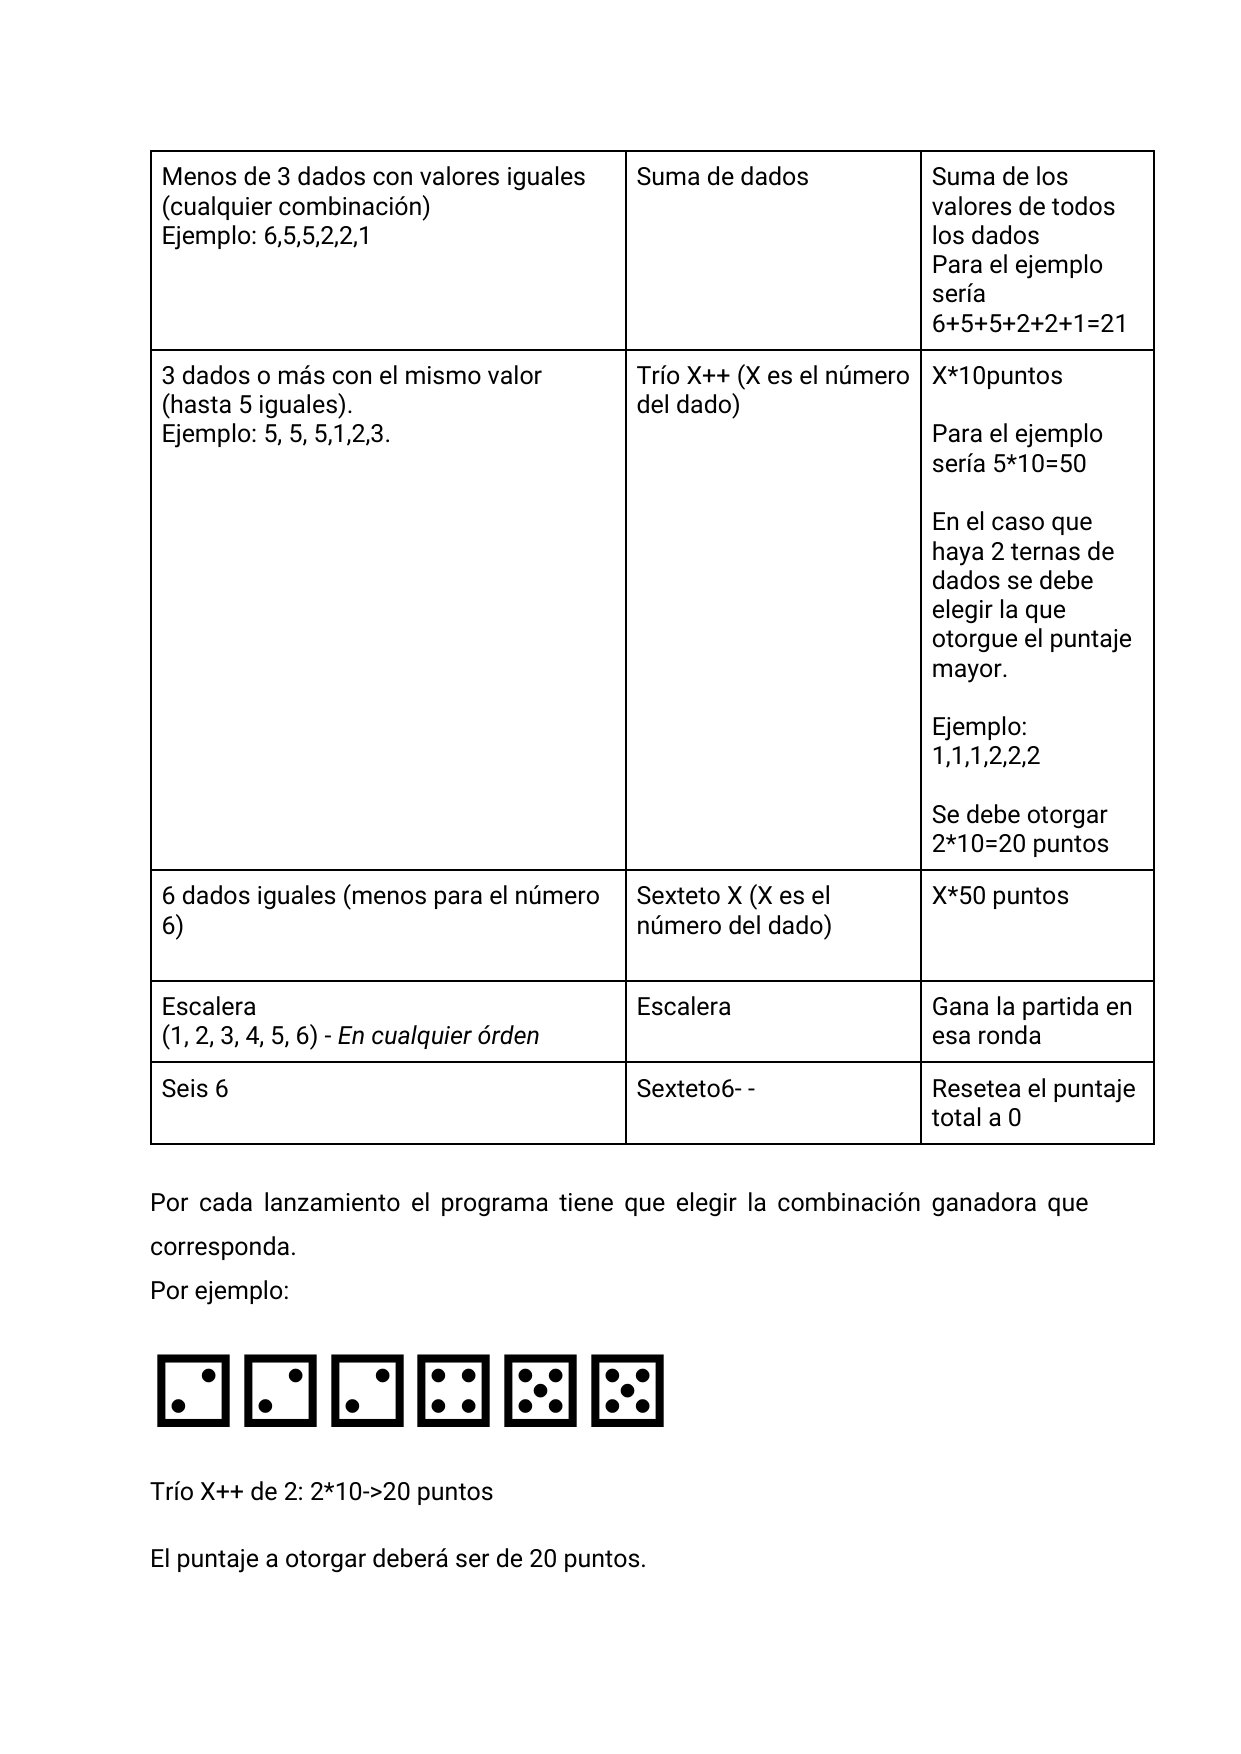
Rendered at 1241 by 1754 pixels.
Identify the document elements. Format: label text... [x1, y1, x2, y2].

table_cell Trío X++ (X es el número del dado) [627, 351, 920, 869]
table_cell 3 dados o más con el mismo valor (hasta 5 iguales). Ejemplo: 5, 5, 5,1,2,3. [152, 351, 625, 869]
table_cell Menos de 3 dados con valores iguales (cualquier combinación) Ejemplo: 6,5,5,2,2,1 [152, 152, 625, 348]
table_cell 6 dados iguales (menos para el número 6) [152, 871, 625, 980]
table_cell Escalera (1, 2, 3, 4, 5, 6) - En cualquier órden [152, 982, 625, 1061]
table_cell X*50 puntos [922, 871, 1153, 980]
table_cell X*10puntos Para el ejemplo sería 5*10=50 En el caso que haya 2 ternas de dados se debe elegir la que otorgue el puntaje mayor. Ejemplo: 1,1,1,2,2,2 Se debe otorgar 2*10=20 puntos [922, 351, 1153, 869]
table_cell Suma de los valores de todos los dados Para el ejemplo sería 6+5+5+2+2+1=21 [922, 152, 1153, 348]
table_cell Sexteto6- - [627, 1063, 920, 1143]
table_cell Escalera [627, 982, 920, 1061]
text El puntaje a otorgar deberá ser de 20 puntos. [150, 1544, 1090, 1573]
table_cell Seis 6 [152, 1063, 625, 1143]
text Por cada lanzamiento el programa tiene que elegir la combinación ganadora que corresponda. [150, 1189, 1090, 1262]
table_cell Gana la partida en esa ronda [922, 982, 1153, 1061]
table_cell Sexteto X (X es el número del dado) [627, 871, 920, 980]
table_cell Suma de dados [627, 152, 920, 348]
text Por ejemplo: [150, 1276, 1090, 1306]
text Trío X++ de 2: 2*10->20 puntos [150, 1477, 1090, 1506]
table_cell Resetea el puntaje total a 0 [922, 1063, 1153, 1143]
text ⚁⚁⚁⚃⚄⚄ [150, 1320, 1090, 1456]
